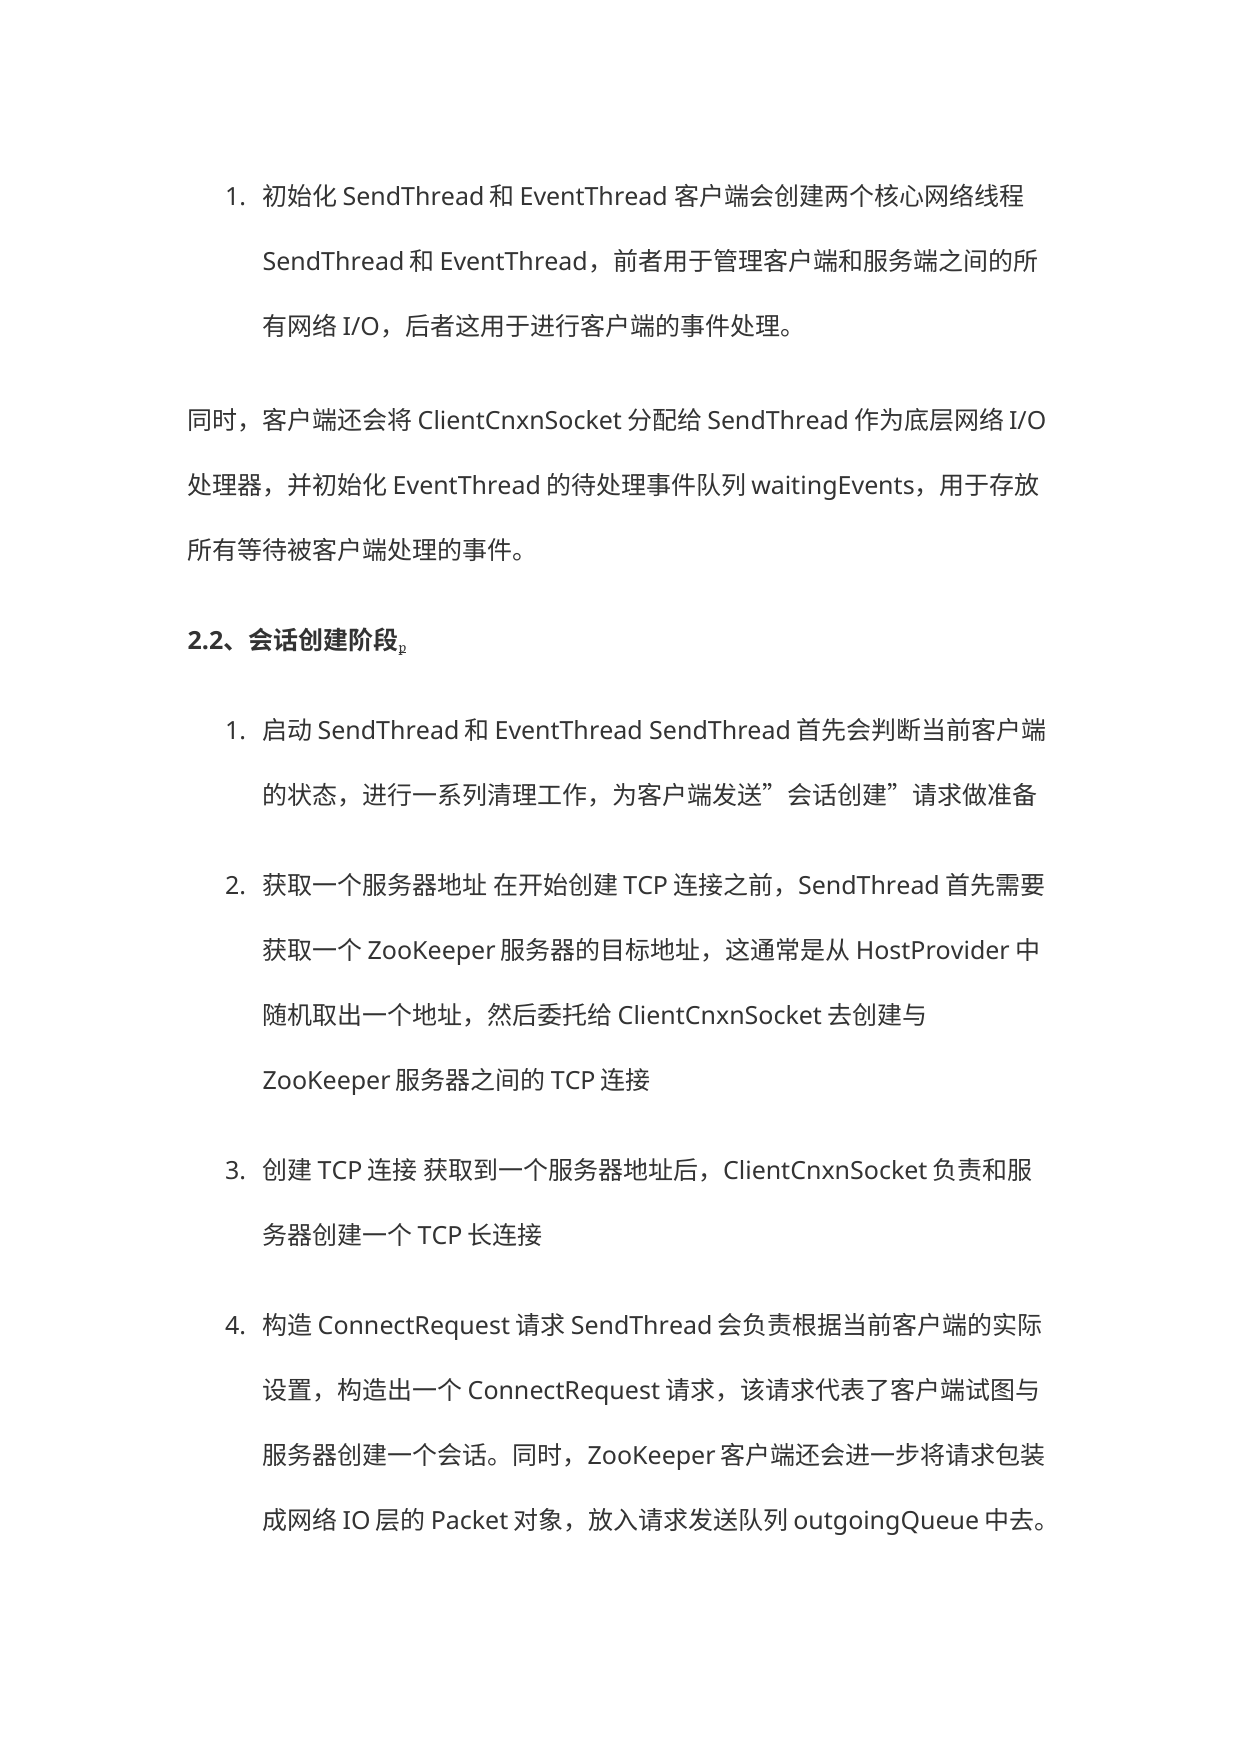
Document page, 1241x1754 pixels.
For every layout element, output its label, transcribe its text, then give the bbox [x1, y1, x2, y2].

list 构造ConnectRequest请求 SendThread会负责根据当前客户端的实际设置，构造出一个ConnectRequest请求，该请求代表了客户端试图与服务器创建一个会话。同时，ZooKeeper客户端还会进一步将请求包装成网络IO层的Packet对象，放入请求发送队列outgoingQueue中去。 [225, 1291, 1053, 1551]
list 初始化SendThread和EventThread 客户端会创建两个核心网络线程SendThread和EventThread，前者用于管理客户端和服务端之间的所有网络I/O，后者这用于进行客户端的事件处理。 [225, 162, 1053, 357]
list 获取一个服务器地址 在开始创建TCP连接之前，SendThread首先需要获取一个ZooKeeper服务器的目标地址，这通常是从HostProvider中随机取出一个地址，然后委托给ClientCnxnSocket去创建与ZooKeeper服务器之间的TCP连接 [225, 851, 1053, 1111]
text 2.2、会话创建阶段 [187, 606, 1053, 671]
text 同时，客户端还会将ClientCnxnSocket分配给SendThread作为底层网络I/O处理器，并初始化EventThread的待处理事件队列waitingEvents，用于存放所有等待被客户端处理的事件。 [187, 386, 1053, 581]
list 创建TCP连接 获取到一个服务器地址后，ClientCnxnSocket负责和服务器创建一个TCP长连接 [225, 1136, 1053, 1266]
list 启动SendThread和EventThread SendThread首先会判断当前客户端的状态，进行一系列清理工作，为客户端发送”会话创建”请求做准备 [225, 696, 1053, 826]
